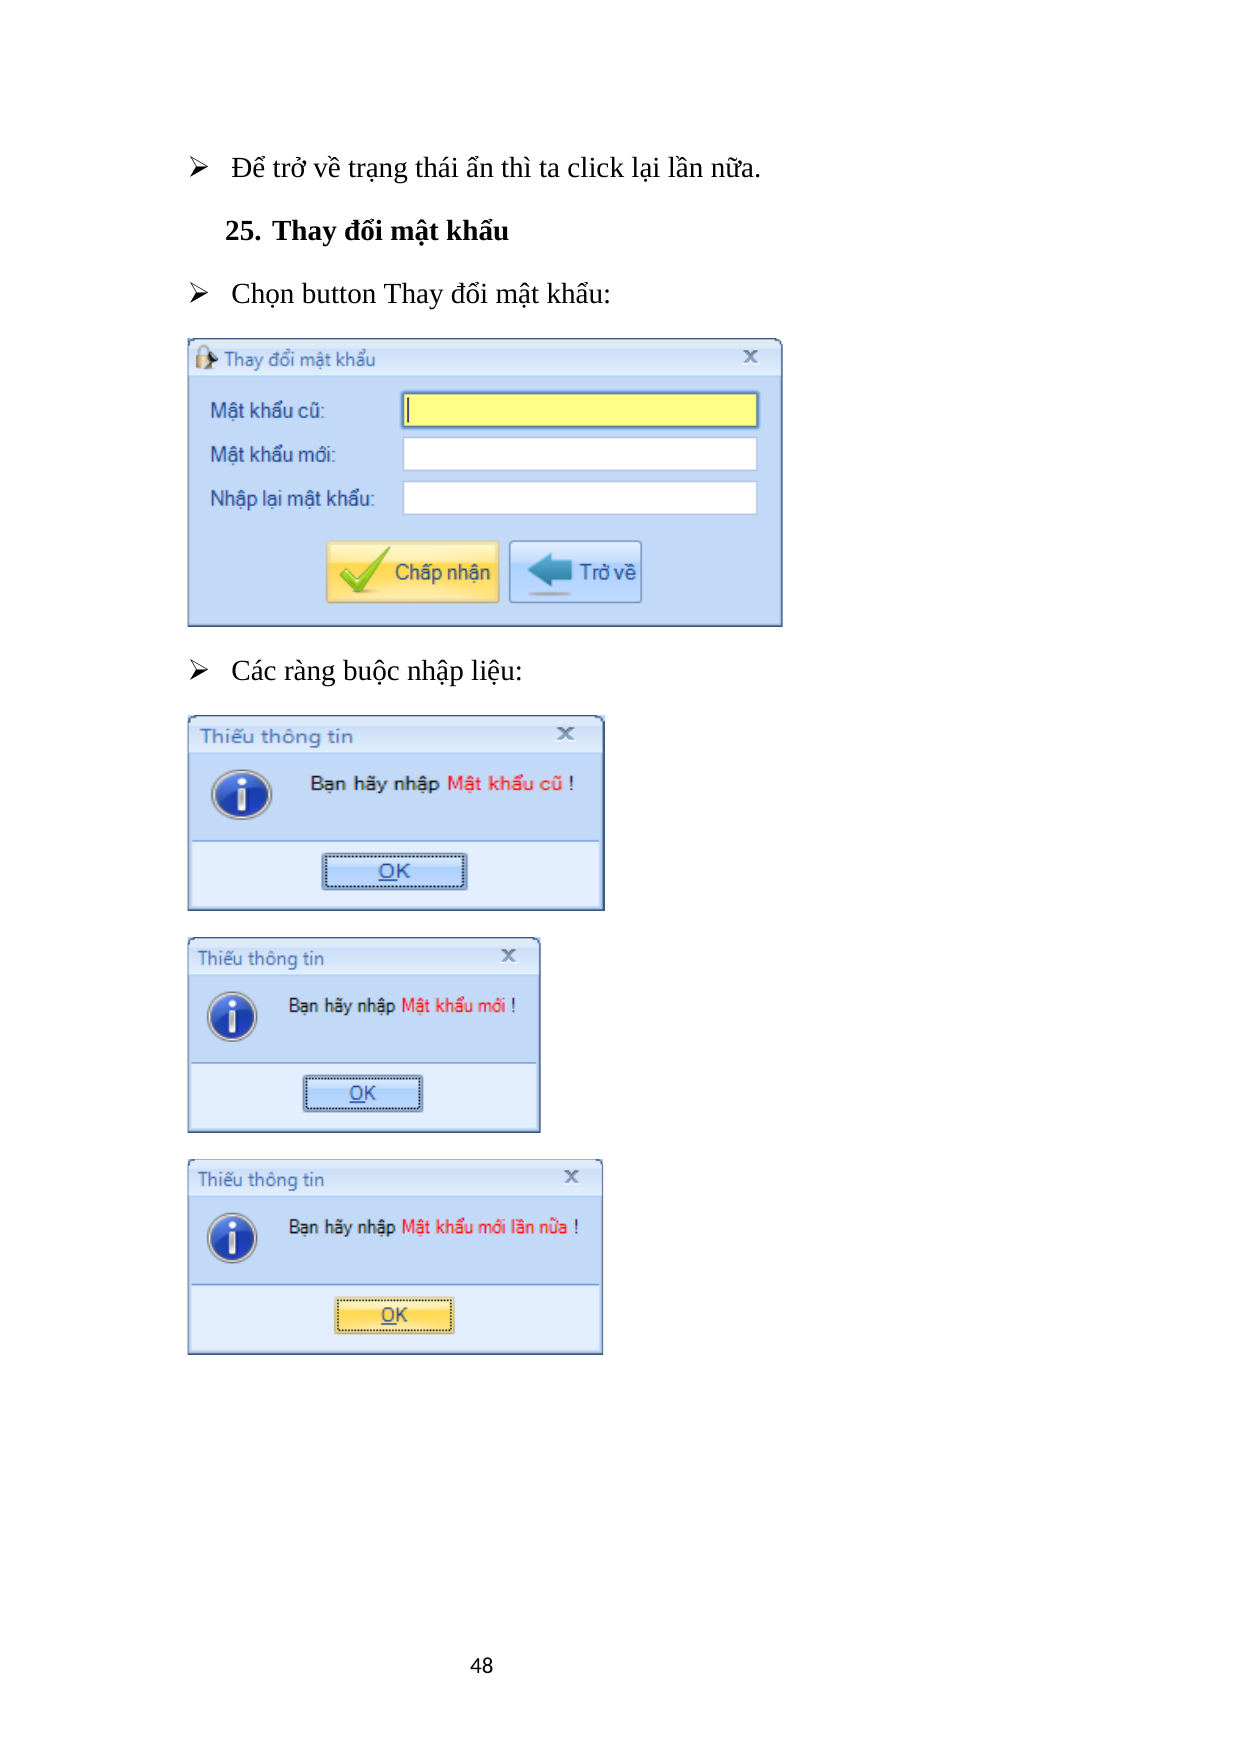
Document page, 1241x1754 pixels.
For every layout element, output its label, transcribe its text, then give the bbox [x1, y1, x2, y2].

picture [187, 937, 541, 1133]
subtitle Thay đổi mật khẩu [225, 213, 1053, 246]
picture [187, 338, 783, 627]
picture [187, 1159, 604, 1355]
list Chọn button Thay đổi mật khẩu: [187, 276, 1053, 309]
list Để trở về trạng thái ẩn thì ta click lại lần nữa. [187, 150, 1053, 184]
picture [187, 715, 605, 911]
list Các ràng buộc nhập liệu: [187, 653, 1053, 686]
